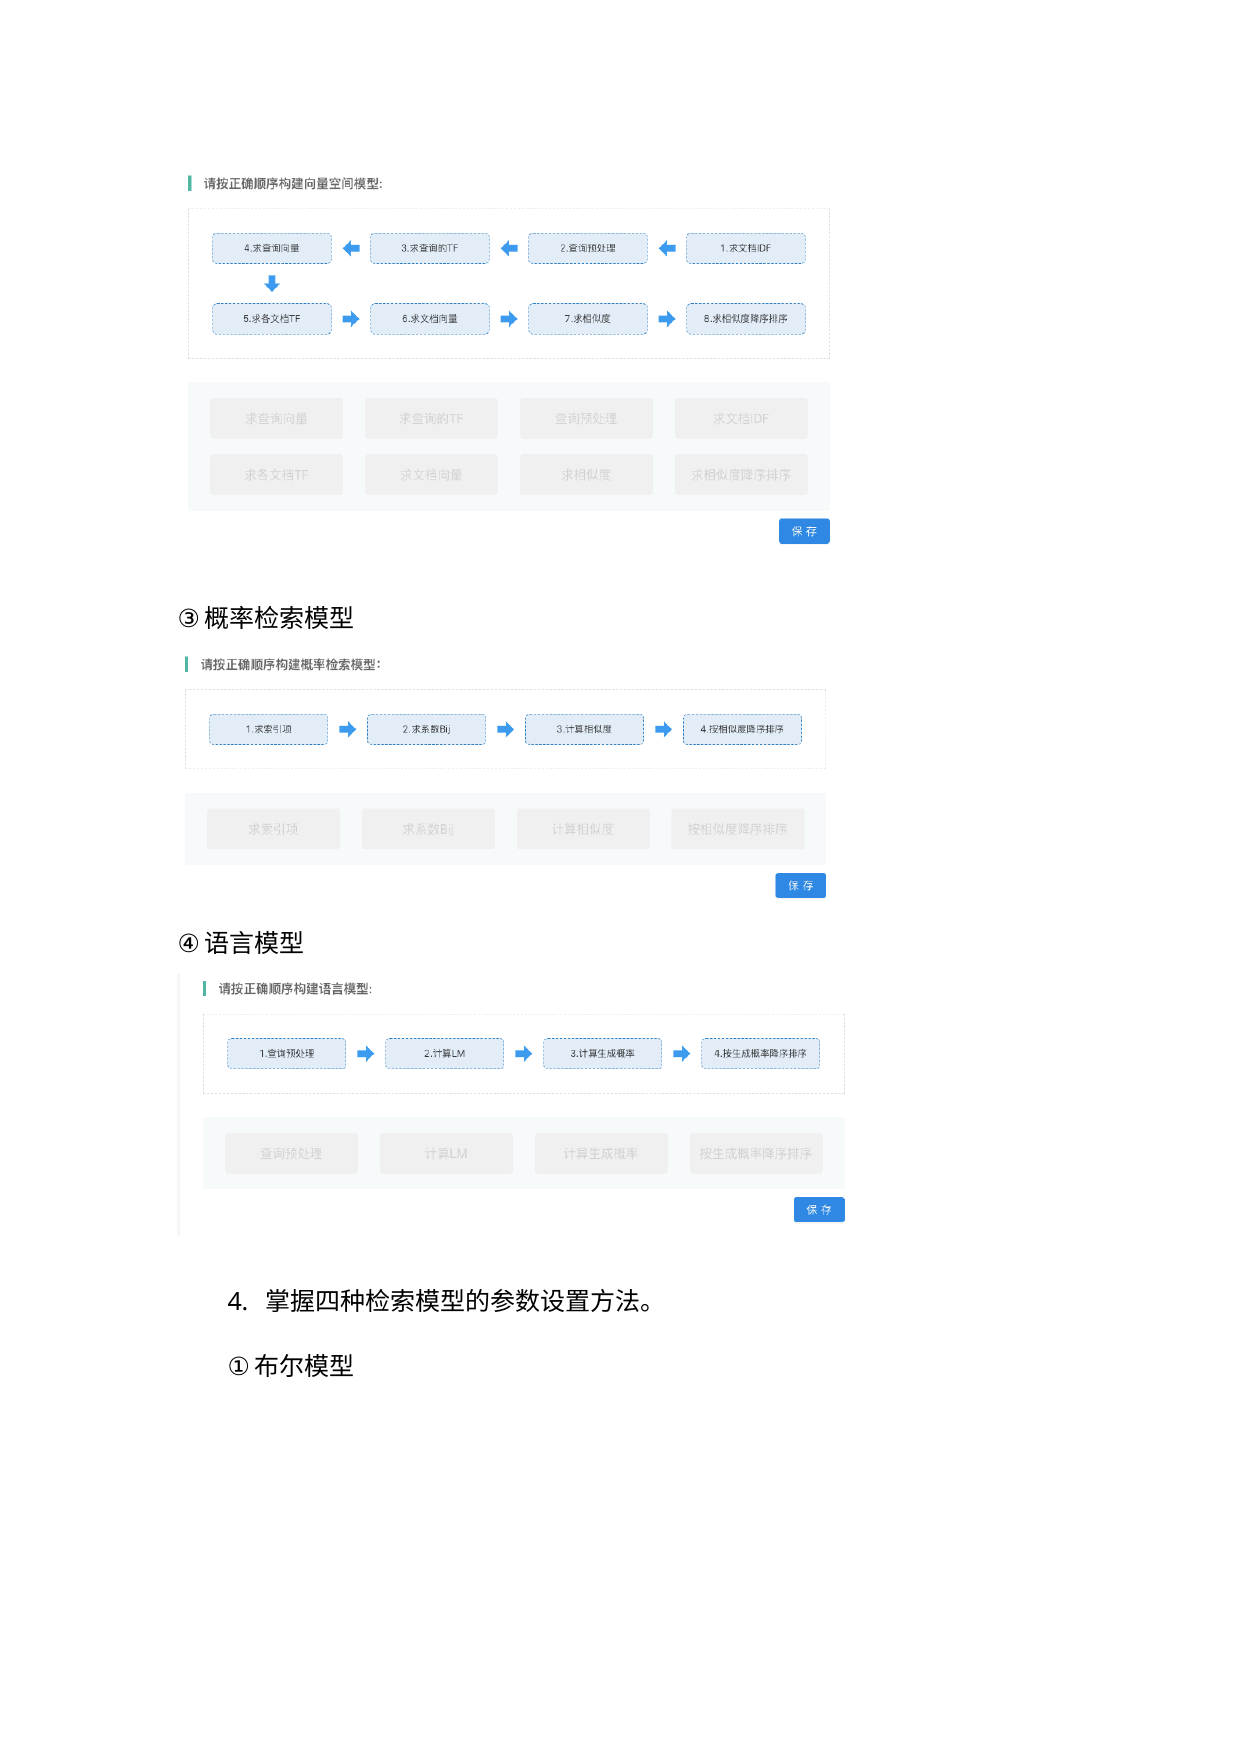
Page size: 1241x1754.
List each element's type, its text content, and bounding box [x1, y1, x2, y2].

text ①布尔模型 [177, 1332, 1063, 1397]
list ④语言模型 [177, 909, 1063, 974]
picture [177, 974, 863, 1236]
picture [177, 649, 840, 907]
list ③概率检索模型 [177, 584, 1063, 649]
picture [177, 162, 845, 566]
list 掌握四种检索模型的参数设置方法。 [177, 1267, 1063, 1332]
